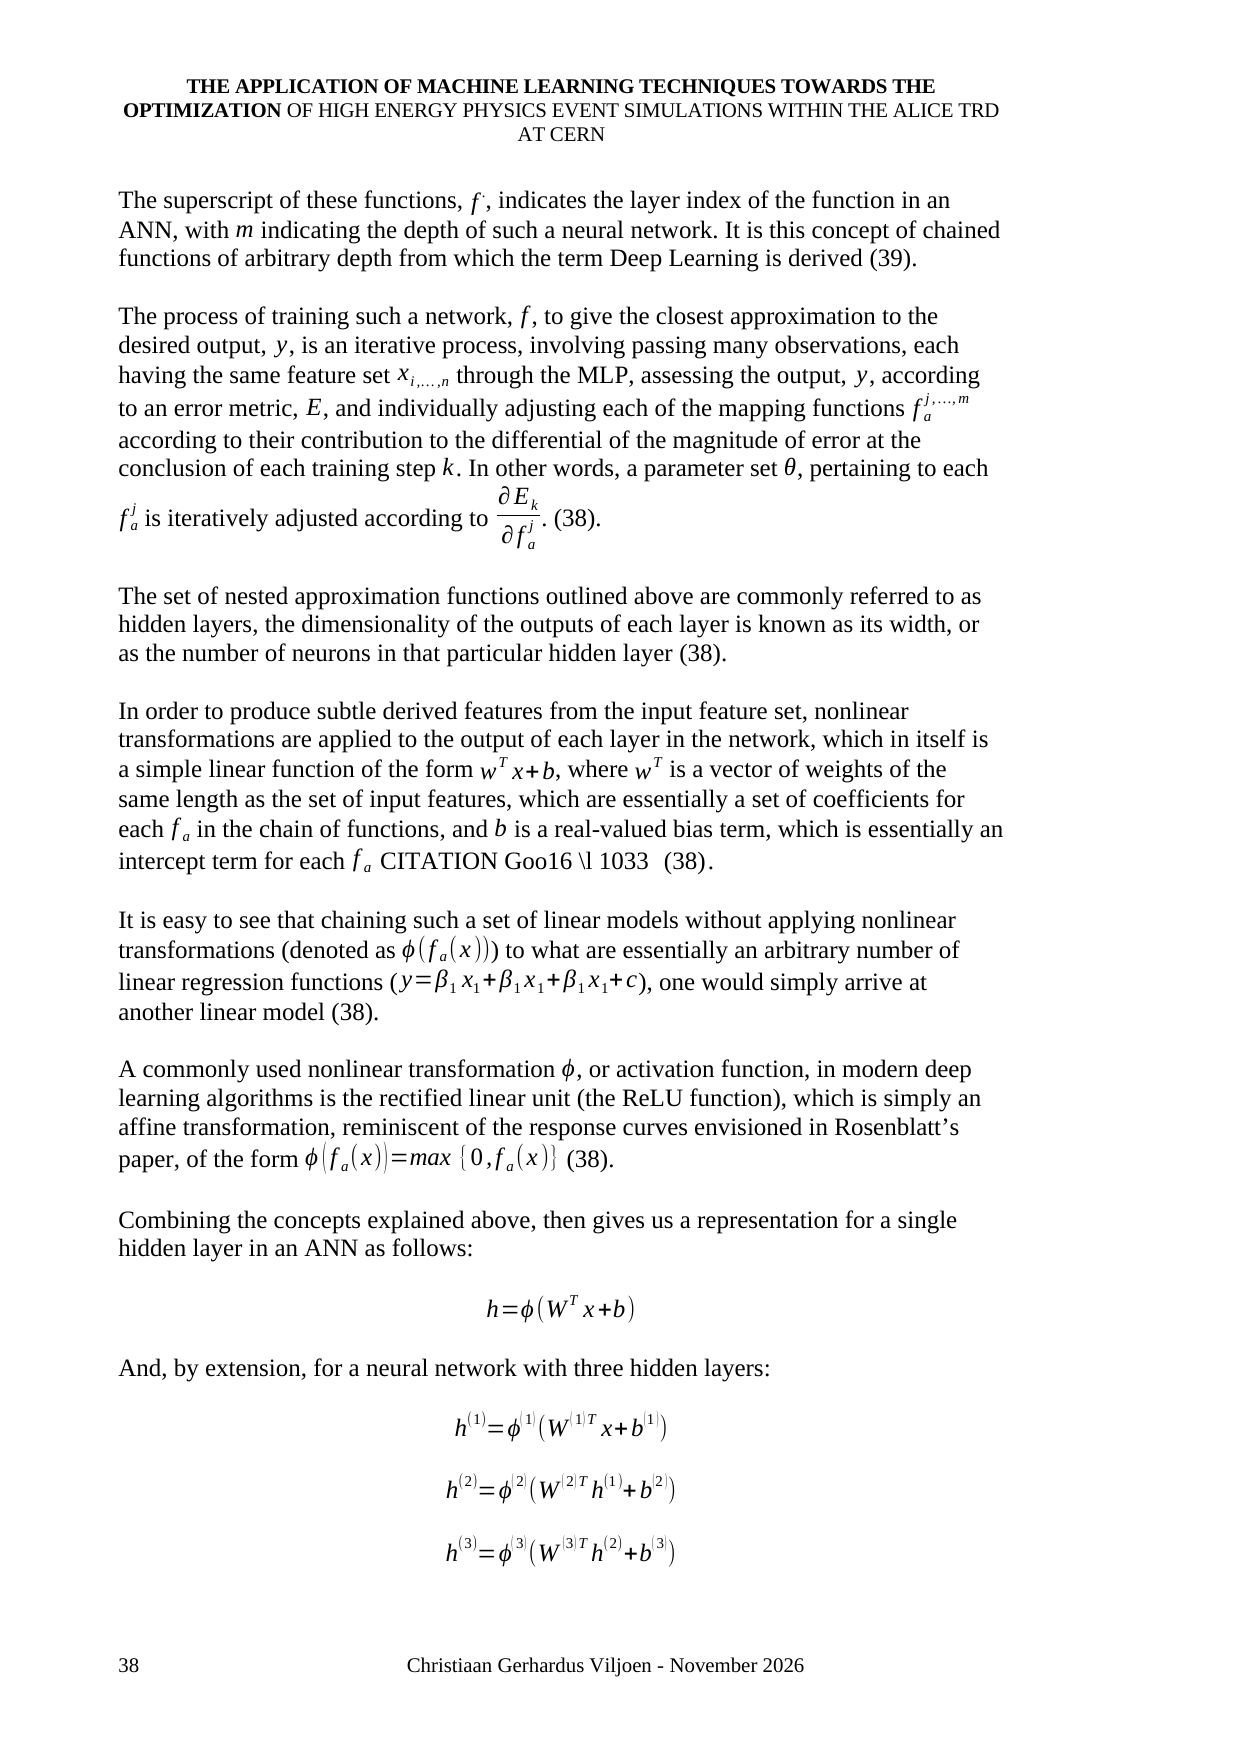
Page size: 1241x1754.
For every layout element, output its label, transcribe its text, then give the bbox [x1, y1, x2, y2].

text A commonly used nonlinear transformation , or activation function, in modern deep learning algorithms is the rectified linear unit (the ReLU function), which is simply an affine transformation, reminiscent of the response curves envisioned in Rosenblatt’s paper, of the form . [118, 1054, 1004, 1176]
text It is easy to see that chaining such a set of linear models without applying nonlinear transformations (denoted as ) to what are essentially an arbitrary number of linear regression functions (), one would simply arrive at another linear model . [118, 905, 1004, 1026]
text And, by extension, for a neural network with three hidden layers: [118, 1353, 1004, 1381]
text The process of training such a network, , to give the closest approximation to the desired output, , is an iterative process, involving passing many observations, each having the same feature set through the MLP, assessing the output, , according to an error metric, , and individually adjusting each of the mapping functions according to their contribution to the differential of the magnitude of error at the conclusion of each training step . In other words, a parameter set , pertaining to each is iteratively adjusted according to .. [118, 301, 1004, 552]
text In order to produce subtle derived features from the input feature set, nonlinear transformations are applied to the output of each layer in the network, which in itself is a simple linear function of the form , where is a vector of weights of the same length as the set of input features, which are essentially a set of coefficients for each in the chain of functions, and is a real-valued bias term, which is essentially an intercept term for each . [118, 696, 1004, 876]
text The superscript of these functions, , indicates the layer index of the function in an ANN, with indicating the depth of such a neural network. It is this concept of chained functions of arbitrary depth from which the term Deep Learning is derived . [118, 183, 1004, 272]
text The set of nested approximation functions outlined above are commonly referred to as hidden layers, the dimensionality of the outputs of each layer is known as its width, or as the number of neurons in that particular hidden layer. [118, 581, 1004, 667]
text Combining the concepts explained above, then gives us a representation for a single hidden layer in an ANN as follows: [118, 1205, 1004, 1262]
